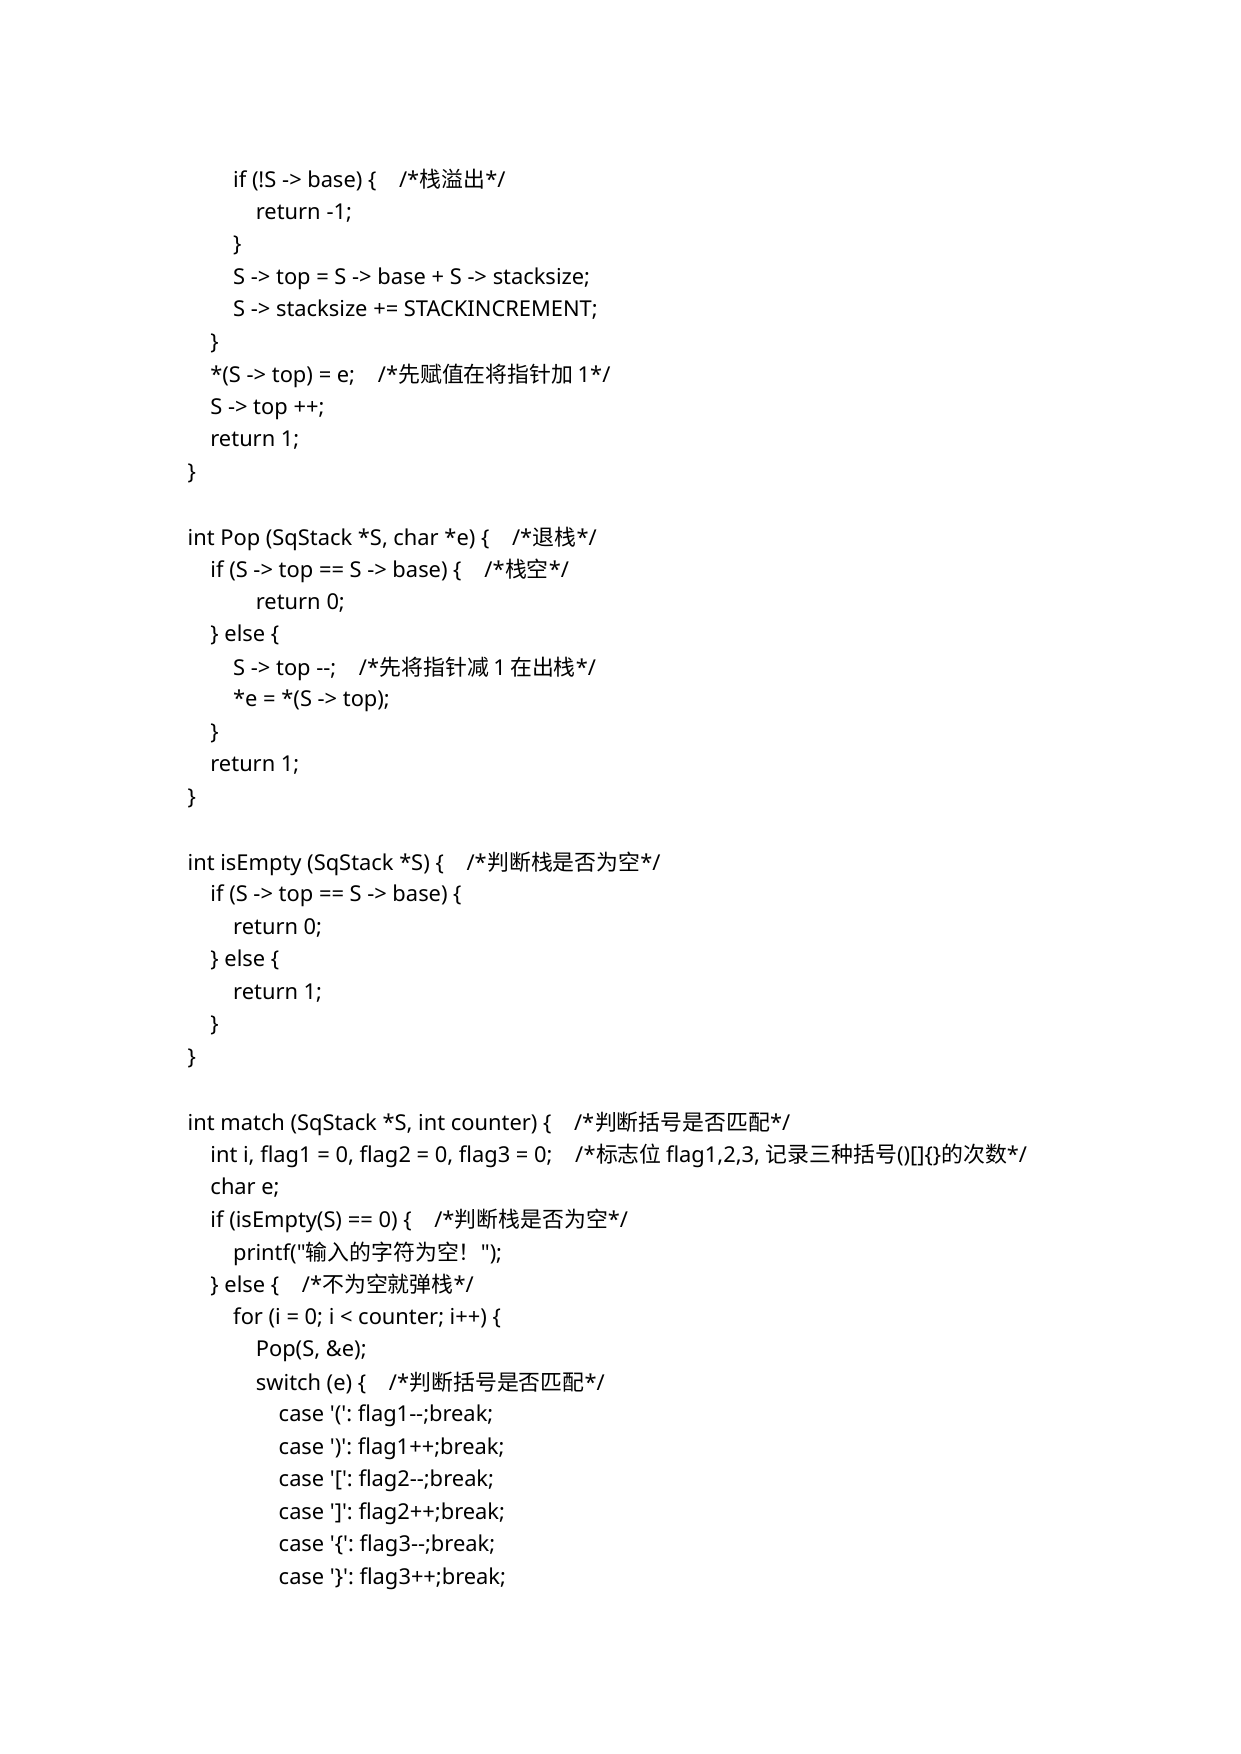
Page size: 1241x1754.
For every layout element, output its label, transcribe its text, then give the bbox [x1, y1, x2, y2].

text int match (SqStack *S, int counter) { /*判断括号是否匹配*/ [187, 1104, 1053, 1137]
text S -> top ++; [187, 389, 1053, 422]
text return 0; [187, 584, 1053, 617]
text } [187, 1039, 1053, 1072]
text *(S -> top) = e; /*先赋值在将指针加1*/ [187, 357, 1053, 389]
text } else { /*不为空就弹栈*/ [187, 1267, 1053, 1299]
text case '[': flag2--;break; [187, 1462, 1053, 1494]
text Pop(S, &e); [187, 1332, 1053, 1364]
text if (!S -> base) { /*栈溢出*/ [187, 162, 1053, 194]
text } [187, 454, 1053, 487]
text } else { [187, 942, 1053, 974]
text return 1; [187, 422, 1053, 454]
text } [187, 714, 1053, 747]
text printf("输入的字符为空！"); [187, 1234, 1053, 1267]
text if (S -> top == S -> base) { [187, 877, 1053, 909]
text } [187, 779, 1053, 812]
text return 1; [187, 974, 1053, 1007]
text } else { [187, 617, 1053, 649]
text char e; [187, 1169, 1053, 1202]
text case '}': flag3++;break; [187, 1559, 1053, 1592]
text S -> top = S -> base + S -> stacksize; [187, 259, 1053, 292]
text if (isEmpty(S) == 0) { /*判断栈是否为空*/ [187, 1202, 1053, 1234]
text case '{': flag3--;break; [187, 1527, 1053, 1559]
text return 0; [187, 909, 1053, 942]
text *e = *(S -> top); [187, 682, 1053, 714]
text case ']': flag2++;break; [187, 1494, 1053, 1527]
text int i, flag1 = 0, flag2 = 0, flag3 = 0; /*标志位flag1,2,3, 记录三种括号()[]{}的次数*/ [187, 1137, 1053, 1169]
text S -> top --; /*先将指针减1在出栈*/ [187, 649, 1053, 682]
text } [187, 227, 1053, 259]
text switch (e) { /*判断括号是否匹配*/ [187, 1364, 1053, 1397]
text case '(': flag1--;break; [187, 1397, 1053, 1429]
text return 1; [187, 747, 1053, 779]
text int isEmpty (SqStack *S) { /*判断栈是否为空*/ [187, 844, 1053, 877]
text case ')': flag1++;break; [187, 1429, 1053, 1462]
text int Pop (SqStack *S, char *e) { /*退栈*/ [187, 519, 1053, 552]
text return -1; [187, 194, 1053, 227]
text } [187, 324, 1053, 357]
text } [187, 1007, 1053, 1039]
text for (i = 0; i < counter; i++) { [187, 1299, 1053, 1332]
text if (S -> top == S -> base) { /*栈空*/ [187, 552, 1053, 584]
text S -> stacksize += STACKINCREMENT; [187, 292, 1053, 324]
